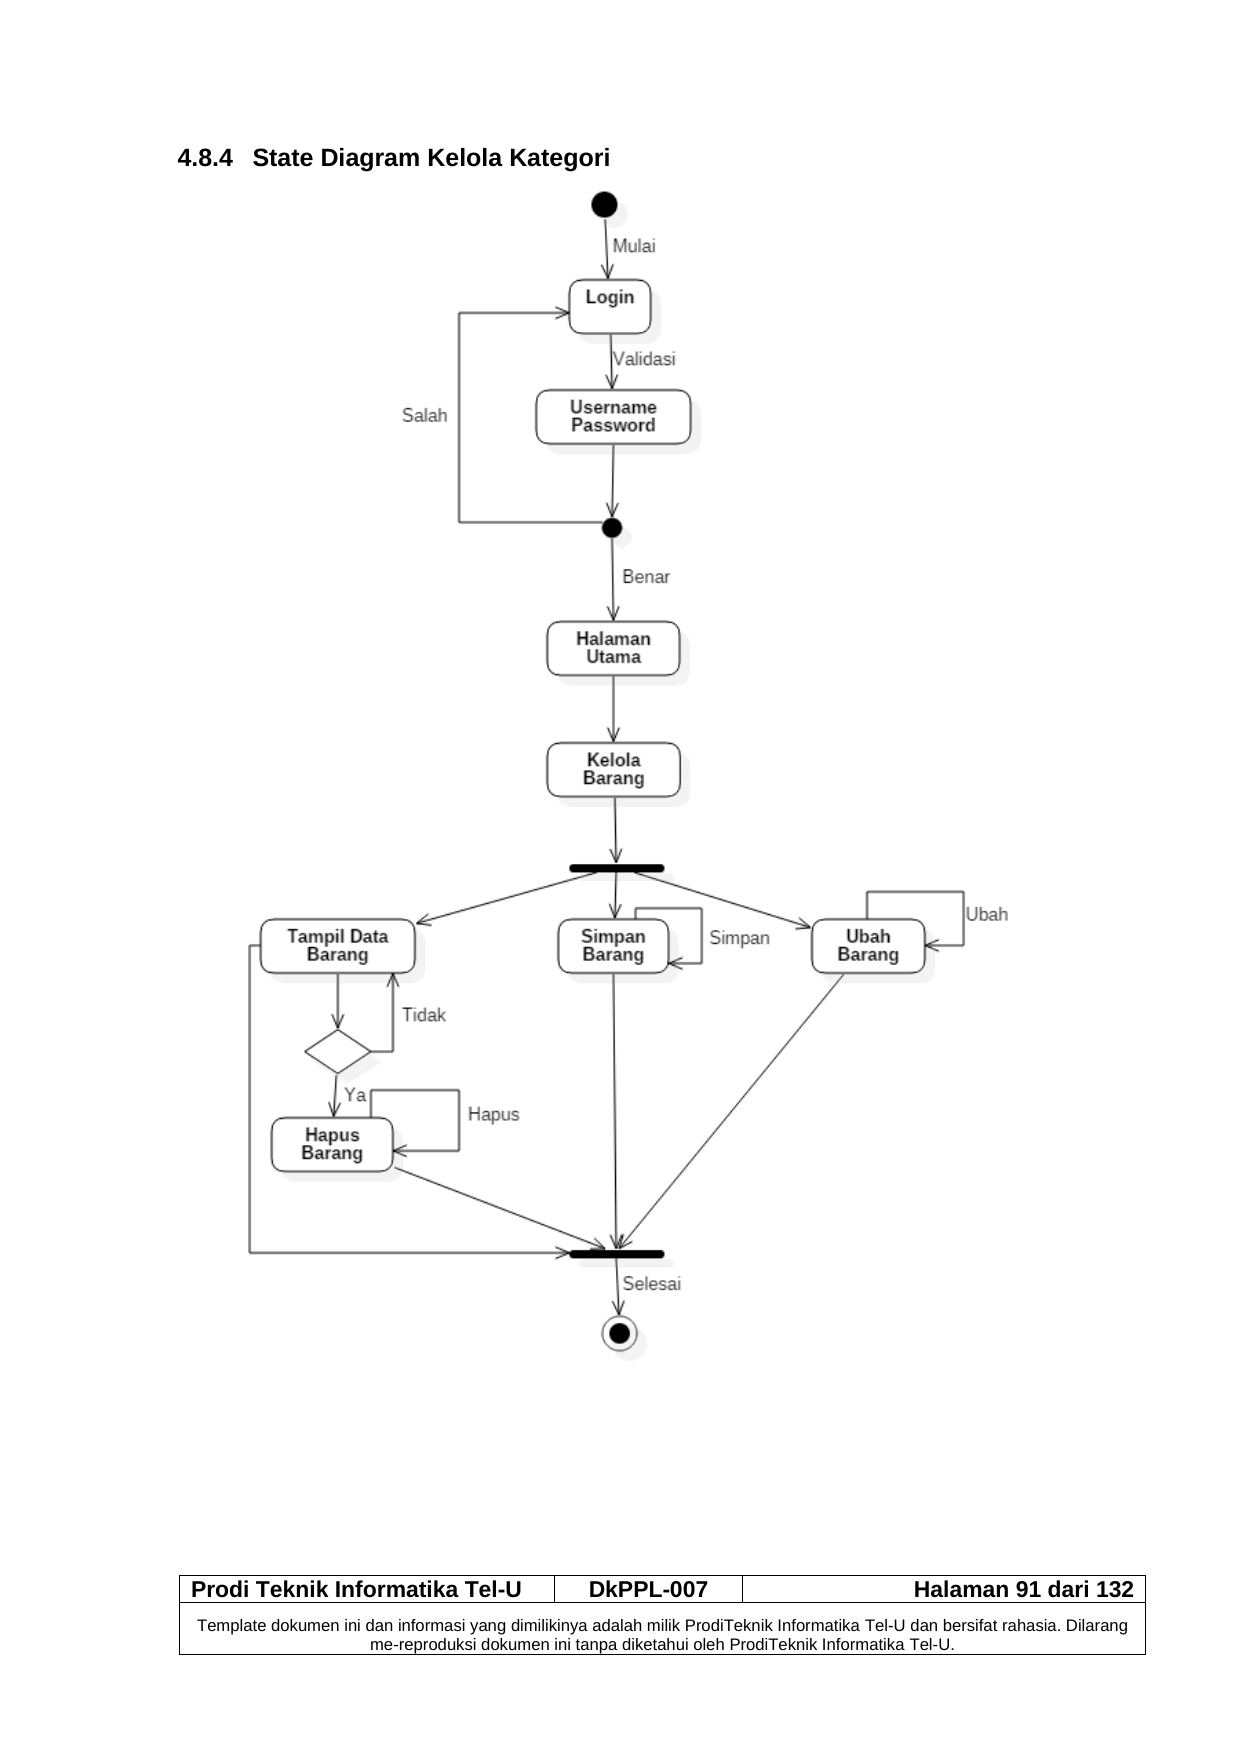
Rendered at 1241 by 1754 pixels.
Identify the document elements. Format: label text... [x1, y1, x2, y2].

picture [236, 178, 1063, 1406]
subtitle State Diagram Kelola Kategori [177, 143, 1122, 172]
